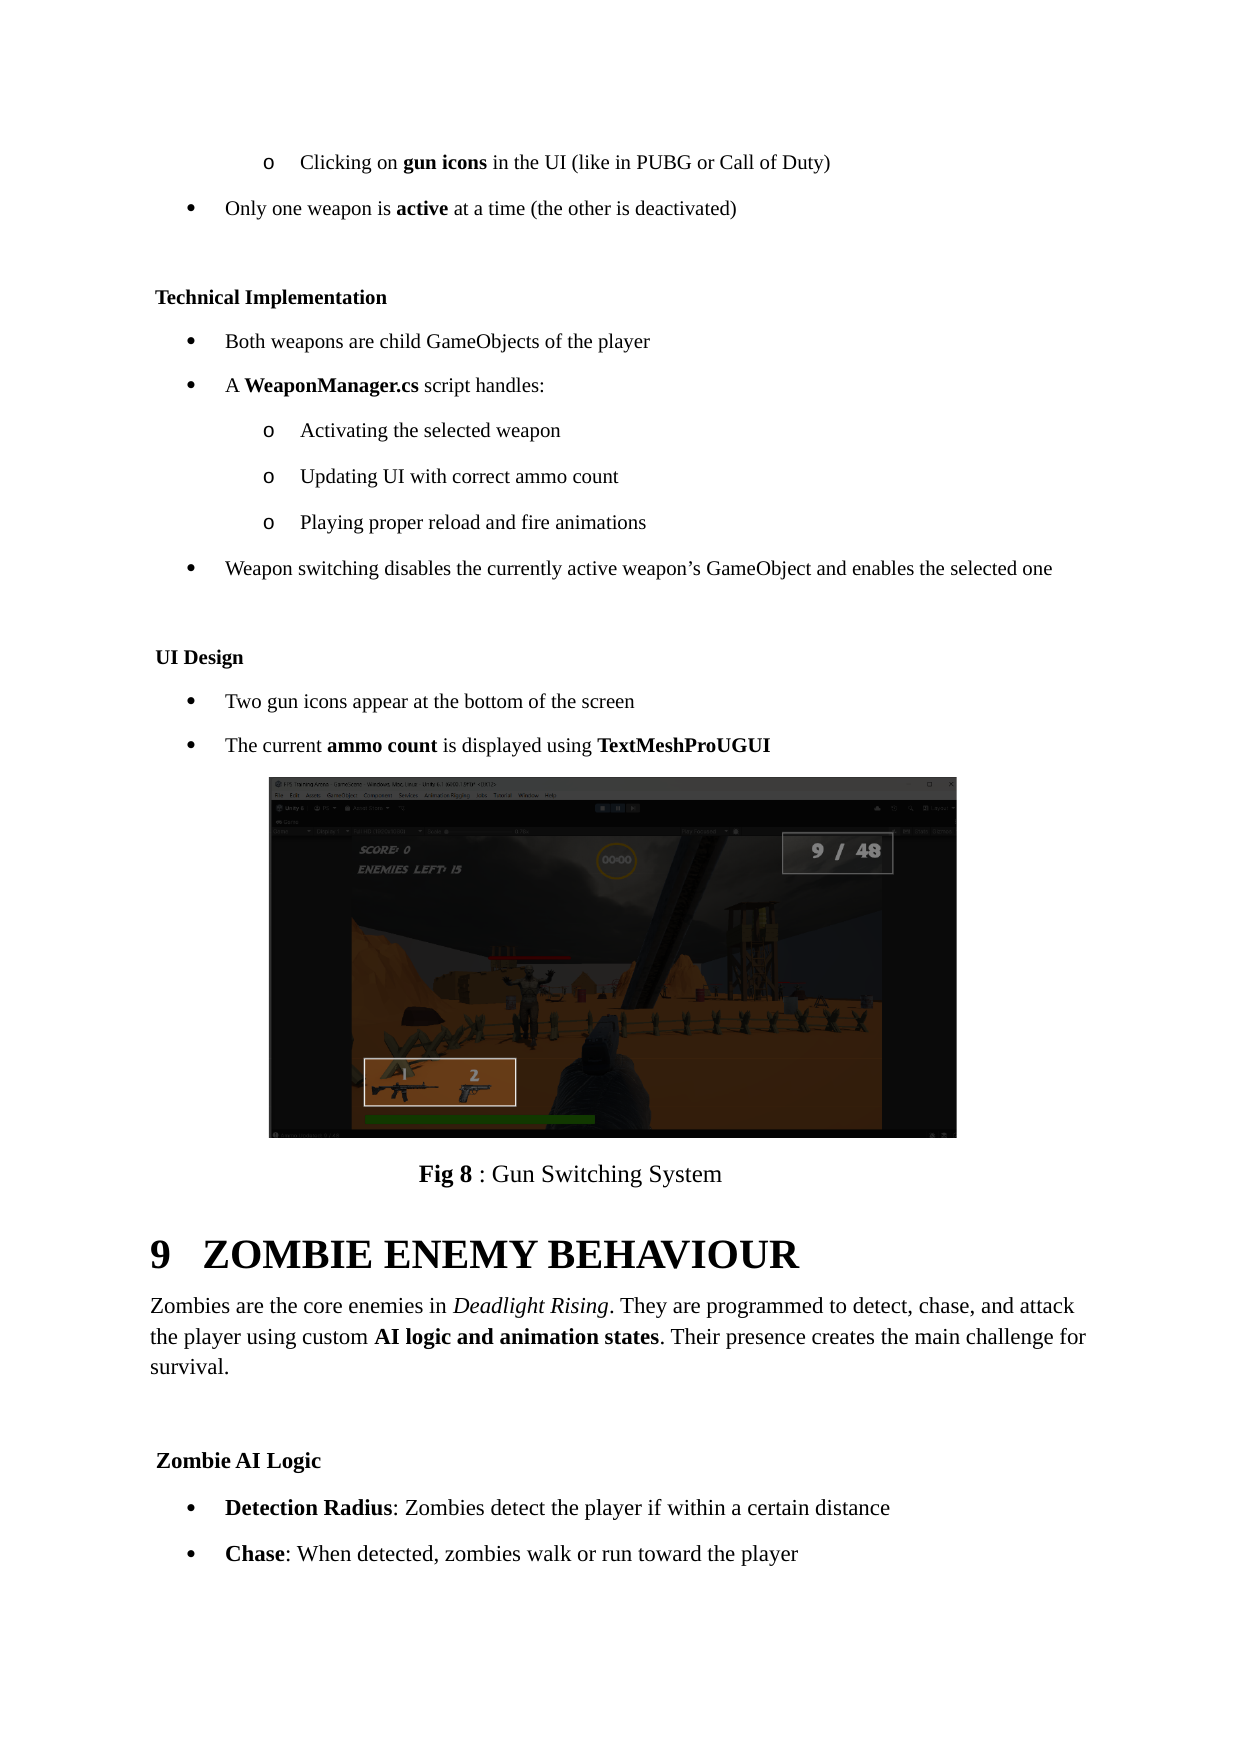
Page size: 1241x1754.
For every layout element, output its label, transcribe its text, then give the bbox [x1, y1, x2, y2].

list Both weapons are child GameObjects of the player [187, 329, 1090, 353]
list A WeaponManager.cs script handles: [187, 373, 1090, 397]
text Zombie AI Logic [150, 1447, 1090, 1473]
text Technical Implementation [150, 285, 1090, 309]
list Weapon switching disables the currently active weapon’s GameObject and enables the selected one [187, 556, 1090, 580]
list Chase: When detected, zombies walk or run toward the player [187, 1541, 1090, 1567]
list Updating UI with correct ammo count [262, 464, 1090, 489]
list Only one weapon is active at a time (the other is deactivated) [187, 196, 1090, 220]
picture [268, 777, 957, 1138]
list Clicking on gun icons in the UI (like in PUBG or Call of Duty) [262, 150, 1090, 176]
list Detection Radius: Zombies detect the player if within a certain distance [187, 1494, 1090, 1520]
text UI Design [150, 645, 1090, 669]
subtitle 9 ZOMBIE ENEMY BEHAVIOUR [150, 1229, 1090, 1277]
list Playing proper reload and fire animations [262, 510, 1090, 536]
list The current ammo count is displayed using TextMeshProUGUI [187, 733, 1090, 757]
list Activating the selected weapon [262, 418, 1090, 443]
text Fig 8 : Gun Switching System [225, 1159, 1090, 1187]
list Two gun icons appear at the bottom of the screen [187, 689, 1090, 713]
text Zombies are the core enemies in Deadlight Rising. They are programmed to detect, chase, and attack the player using custom AI logic and animation states. Their presence creates the main challenge for survival. [150, 1293, 1090, 1379]
